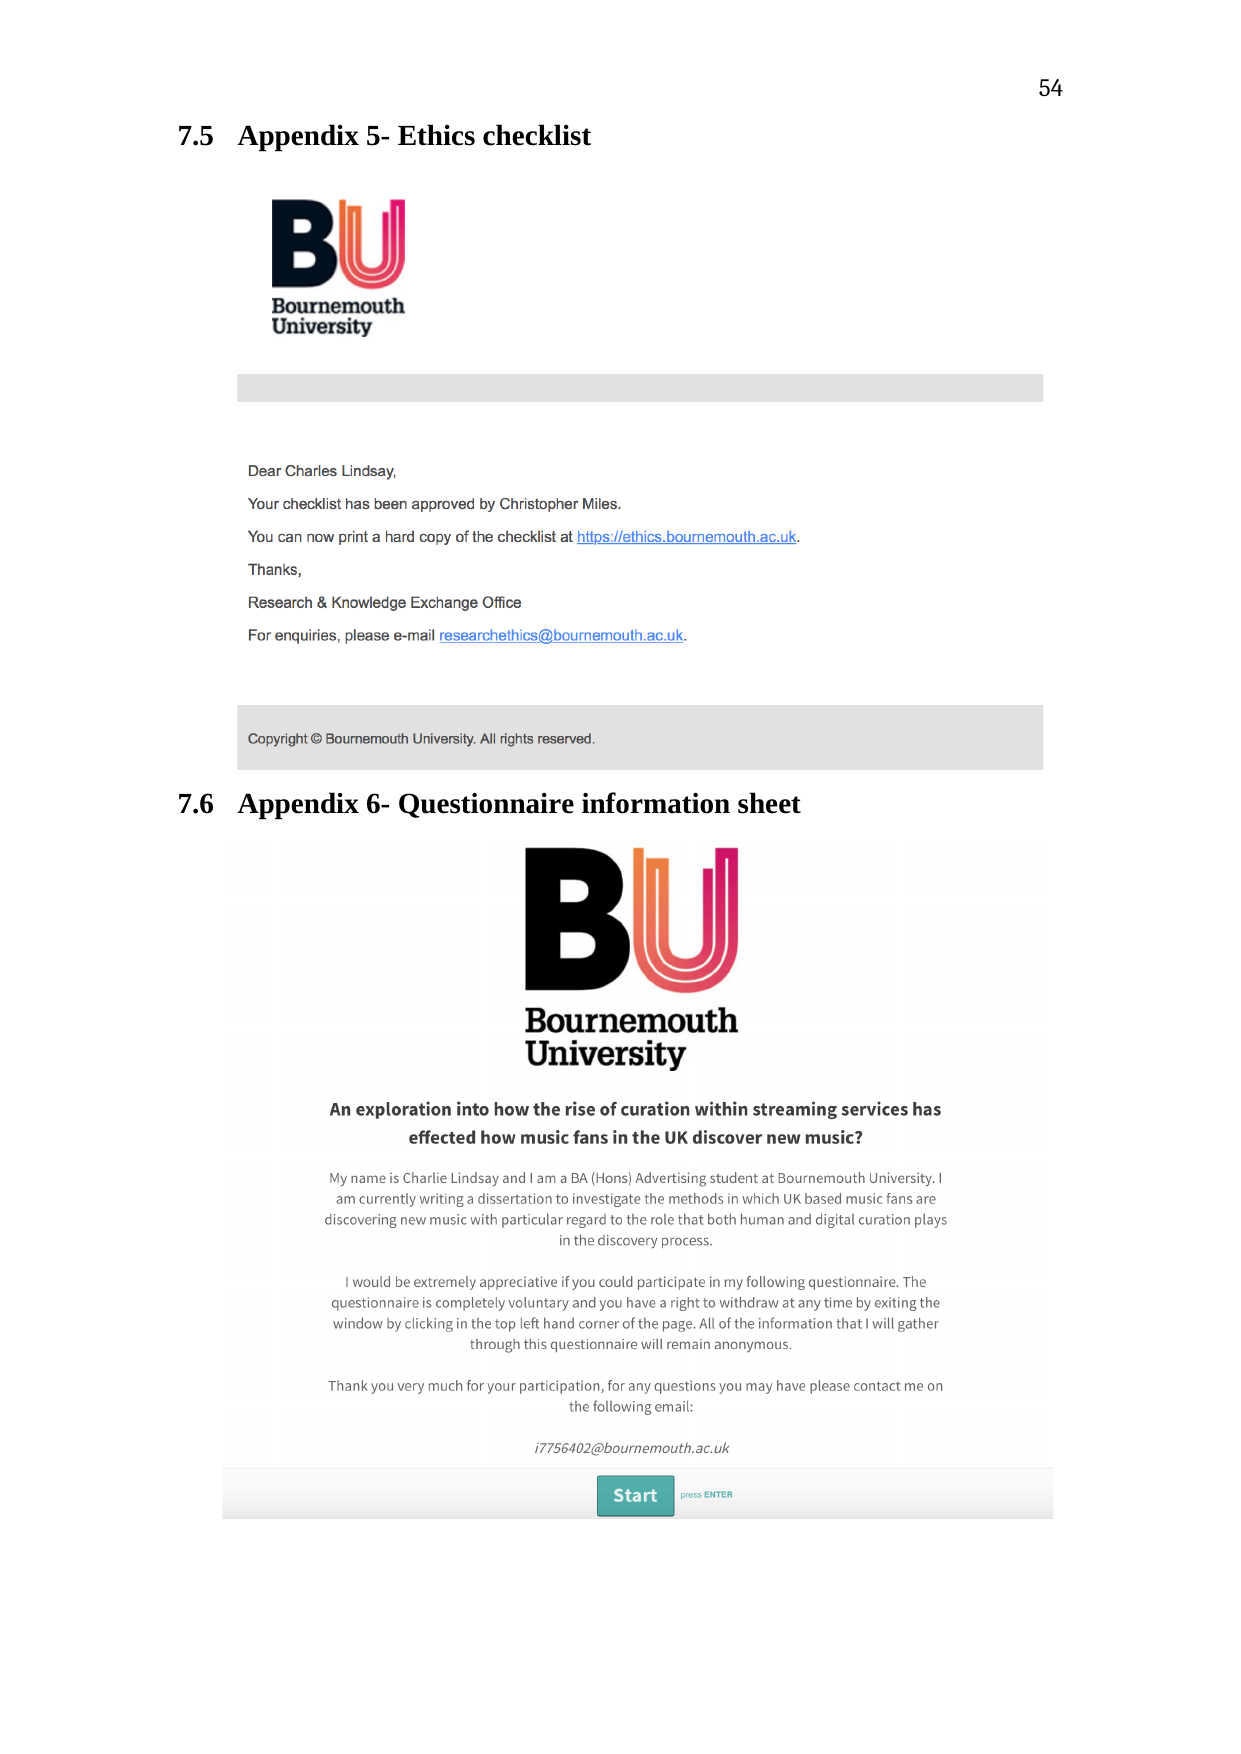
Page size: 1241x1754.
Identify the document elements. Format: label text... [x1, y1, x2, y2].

picture [237, 168, 1044, 770]
picture [222, 837, 1054, 1519]
subtitle Appendix 6- Questionnaire information sheet [177, 787, 1063, 820]
subtitle Appendix 5- Ethics checklist [177, 118, 1063, 152]
